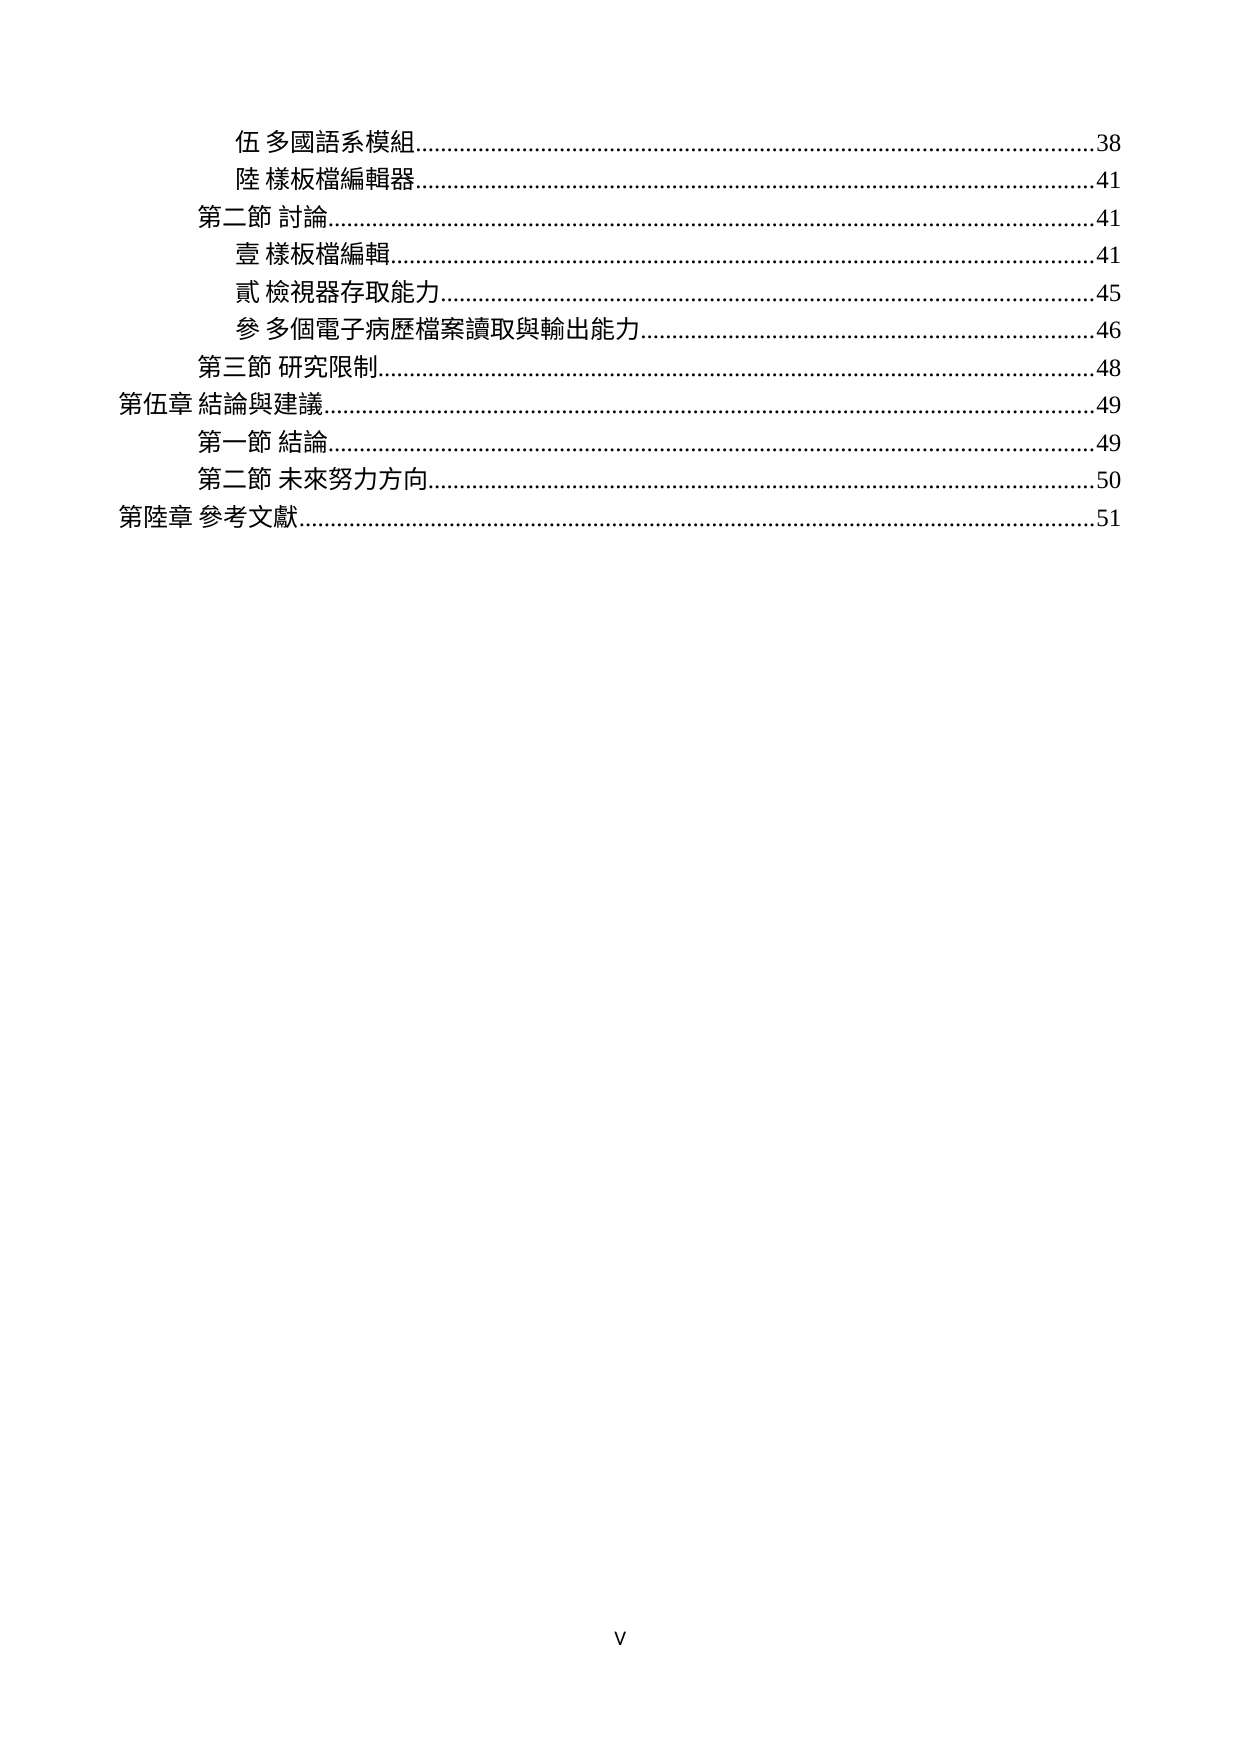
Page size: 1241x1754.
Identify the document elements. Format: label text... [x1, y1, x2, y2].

text 第一節 結論 49 [176, 422, 1122, 459]
text 第二節 未來努力方向 50 [176, 459, 1122, 497]
text 第二節 討論 41 [176, 197, 1122, 234]
text 第三節 研究限制 48 [176, 347, 1122, 384]
text 伍 多國語系模組 38 [235, 122, 1122, 159]
text 壹 樣板檔編輯 41 [235, 234, 1122, 272]
text 貳 檢視器存取能力 45 [235, 272, 1122, 309]
text 第伍章 結論與建議 49 [118, 384, 1122, 422]
text 陸 樣板檔編輯器 41 [235, 159, 1122, 197]
text 第陸章 參考文獻 51 [118, 497, 1122, 534]
text 參 多個電子病歷檔案讀取與輸出能力 46 [235, 309, 1122, 347]
